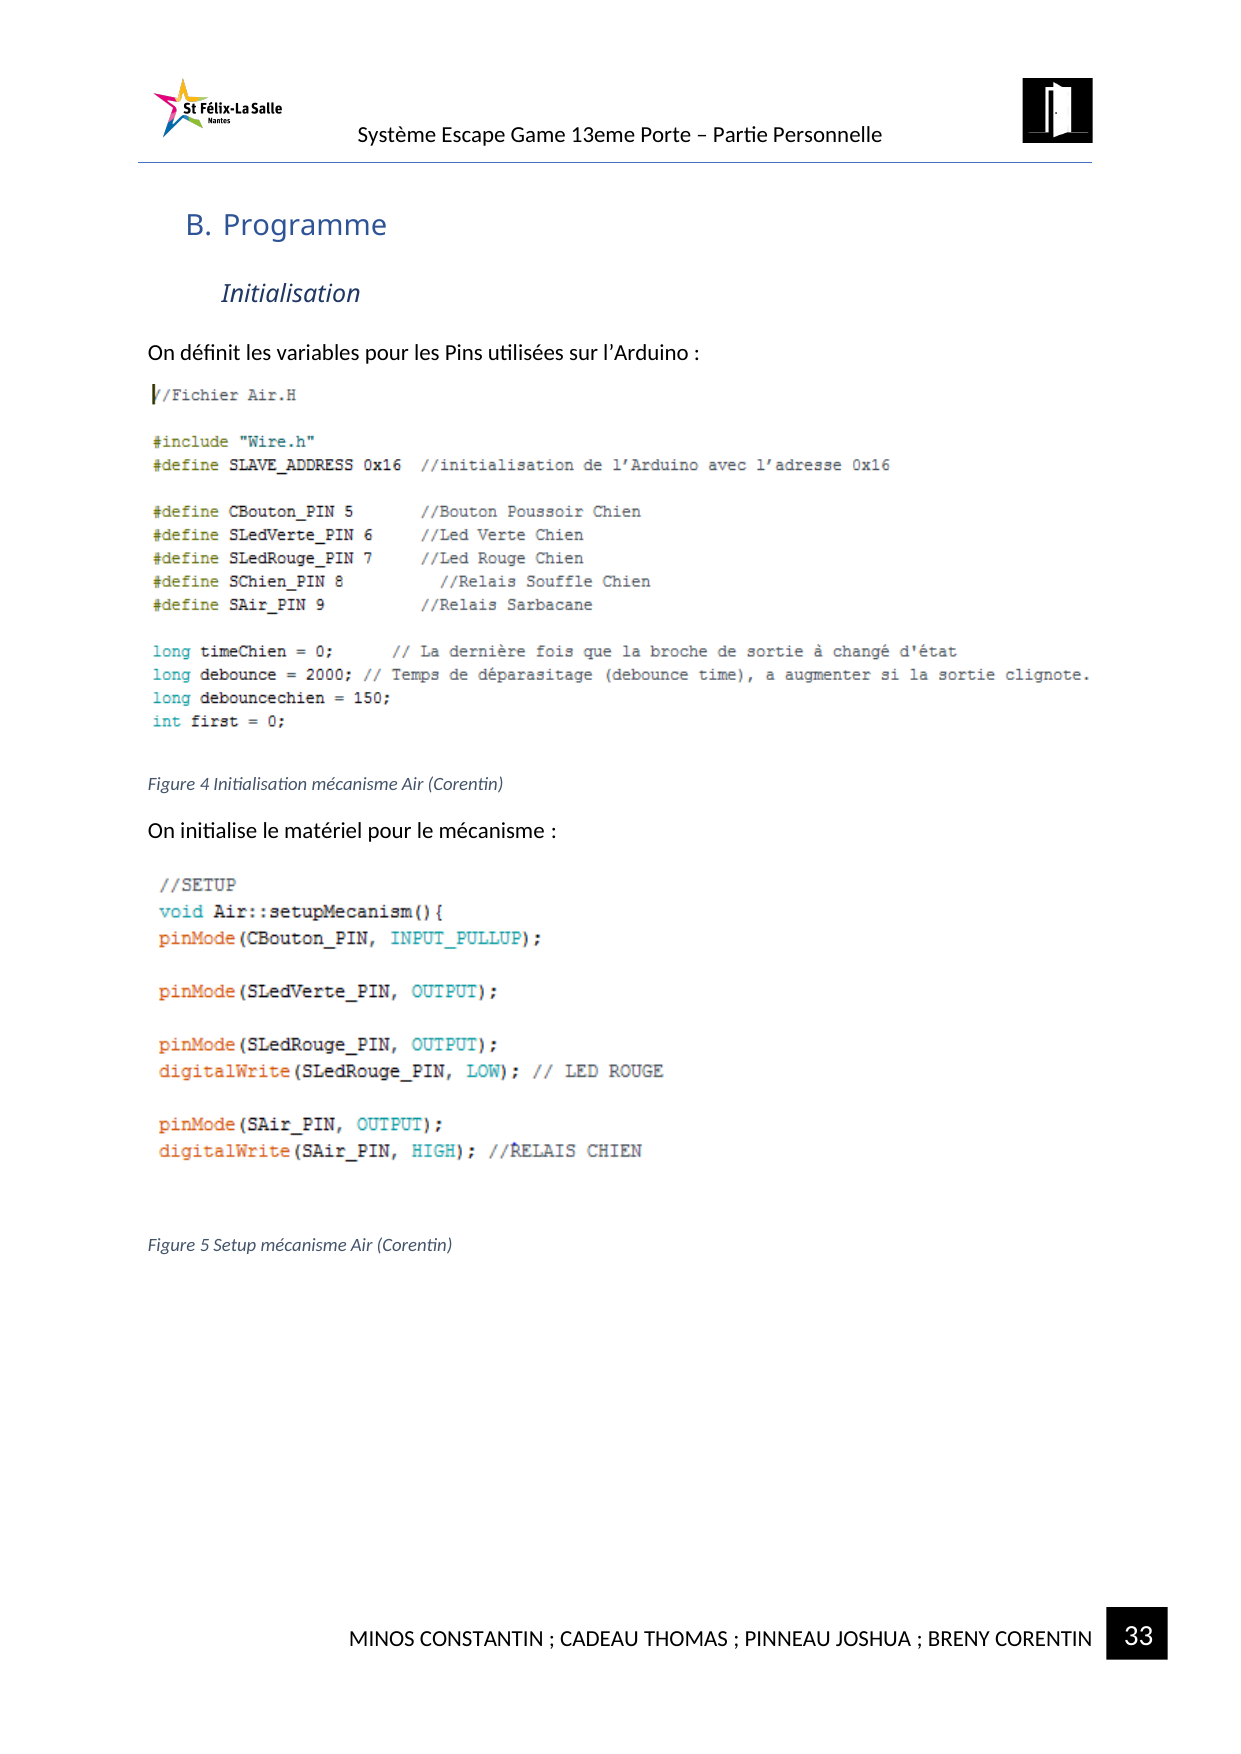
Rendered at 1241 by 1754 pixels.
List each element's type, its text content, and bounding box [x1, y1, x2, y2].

picture [147, 384, 1123, 754]
text On définit les variables pour les Pins utilisées sur l’Arduino : [148, 338, 1092, 366]
subtitle Programme [185, 204, 1092, 243]
picture [1022, 78, 1093, 143]
subtitle Initialisation [221, 276, 1092, 310]
picture [147, 73, 290, 142]
picture [147, 863, 697, 1215]
text On initialise le matériel pour le mécanisme : [148, 816, 1092, 844]
